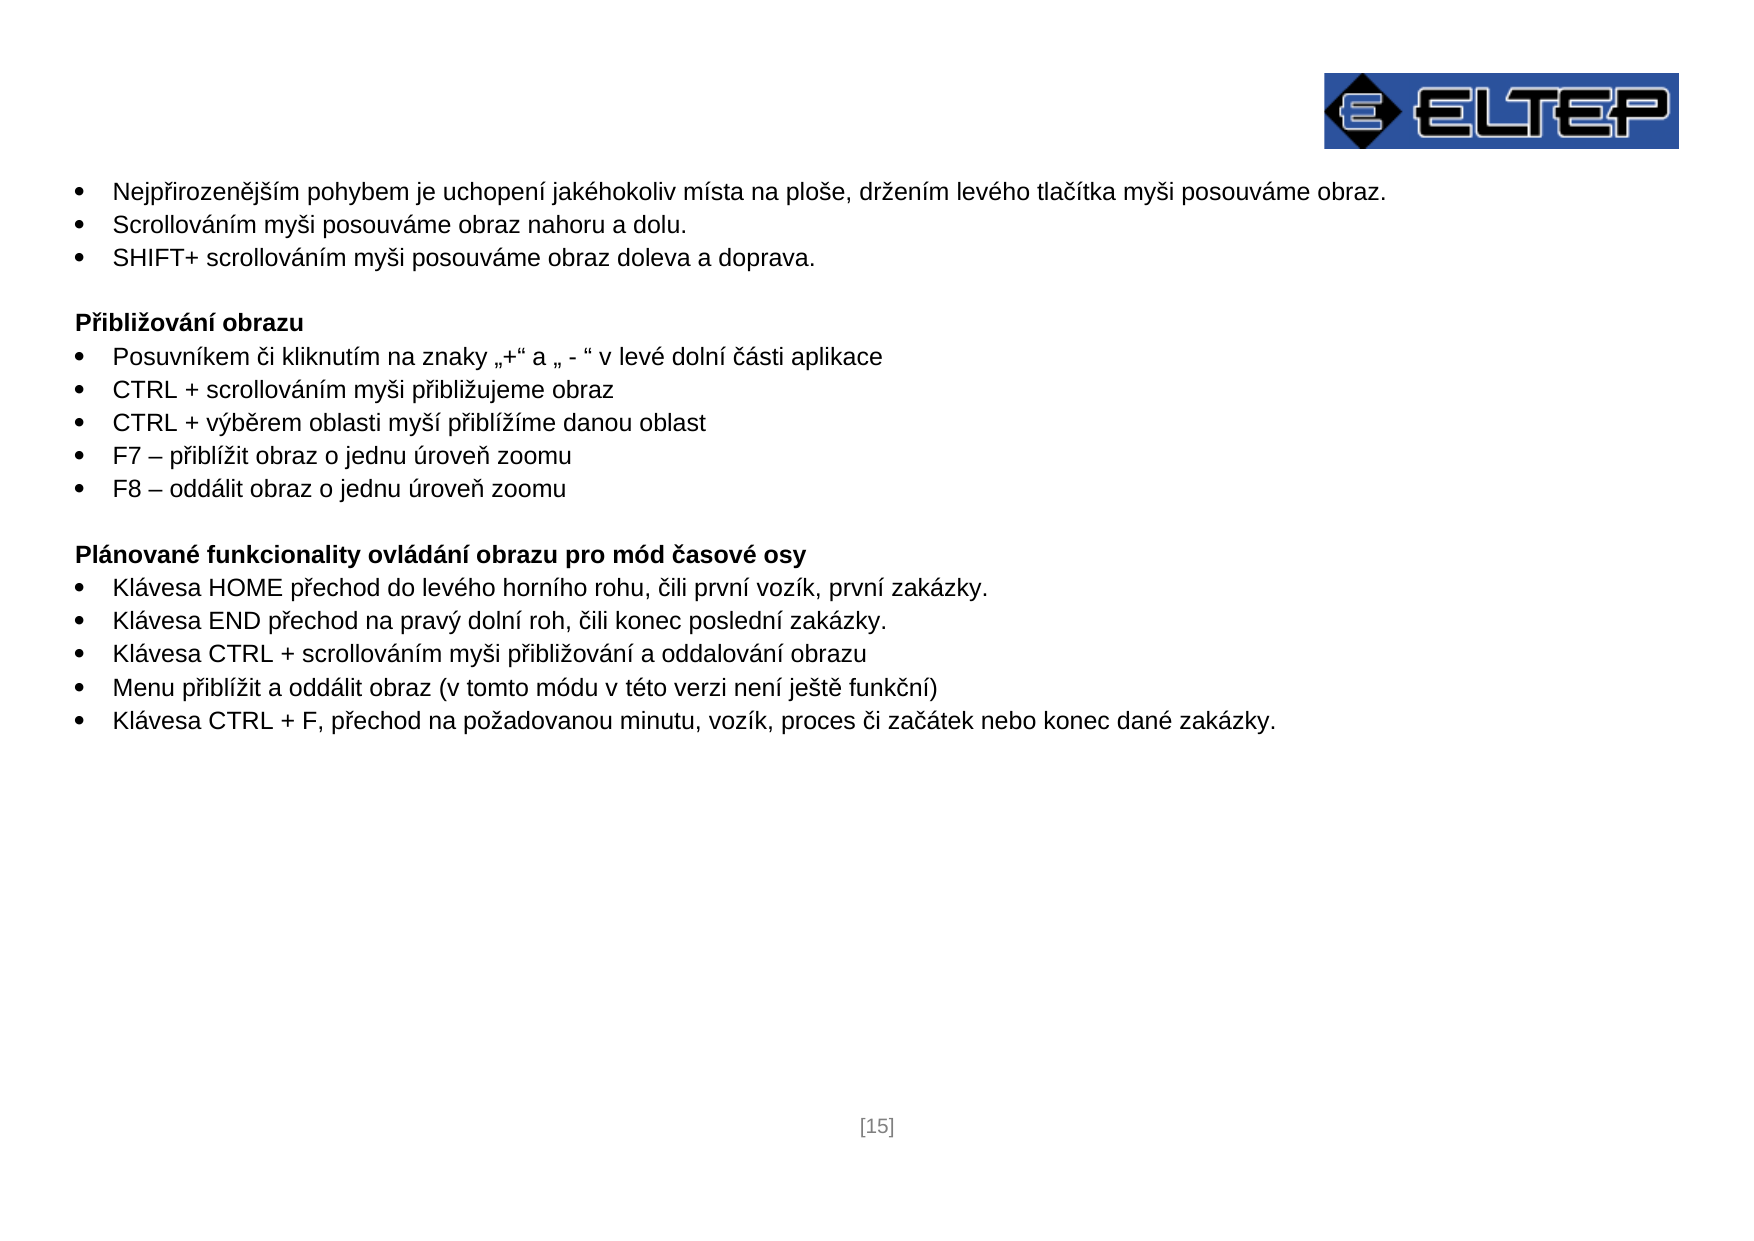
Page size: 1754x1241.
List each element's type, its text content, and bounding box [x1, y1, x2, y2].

list F8 – oddálit obraz o jednu úroveň zoomu [75, 474, 1679, 503]
list Scrollováním myši posouváme obraz nahoru a dolu. [75, 210, 1679, 239]
list SHIFT+ scrollováním myši posouváme obraz doleva a doprava. [75, 243, 1679, 272]
list Klávesa CTRL + F, přechod na požadovanou minutu, vozík, proces či začátek nebo konec dané zakázky. [75, 706, 1679, 734]
list Přibližování obrazu [75, 308, 1679, 337]
list Klávesa HOME přechod do levého horního rohu, čili první vozík, první zakázky. [75, 573, 1679, 602]
list CTRL + scrollováním myši přibližujeme obraz [75, 374, 1679, 403]
list Klávesa CTRL + scrollováním myši přibližování a oddalování obrazu [75, 639, 1679, 668]
list CTRL + výběrem oblasti myší přiblížíme danou oblast [75, 408, 1679, 437]
list Klávesa END přechod na pravý dolní roh, čili konec poslední zakázky. [75, 606, 1679, 635]
list Menu přiblížit a oddálit obraz (v tomto módu v této verzi není ještě funkční) [75, 672, 1679, 701]
list Nejpřirozenějším pohybem je uchopení jakéhokoliv místa na ploše, držením levého tlačítka myši posouváme obraz. [75, 177, 1679, 206]
picture [1324, 73, 1679, 149]
list F7 – přiblížit obraz o jednu úroveň zoomu [75, 441, 1679, 470]
list Posuvníkem či kliknutím na znaky „+“ a „ - “ v levé dolní části aplikace [75, 341, 1679, 370]
list Plánované funkcionality ovládání obrazu pro mód časové osy [75, 540, 1679, 569]
